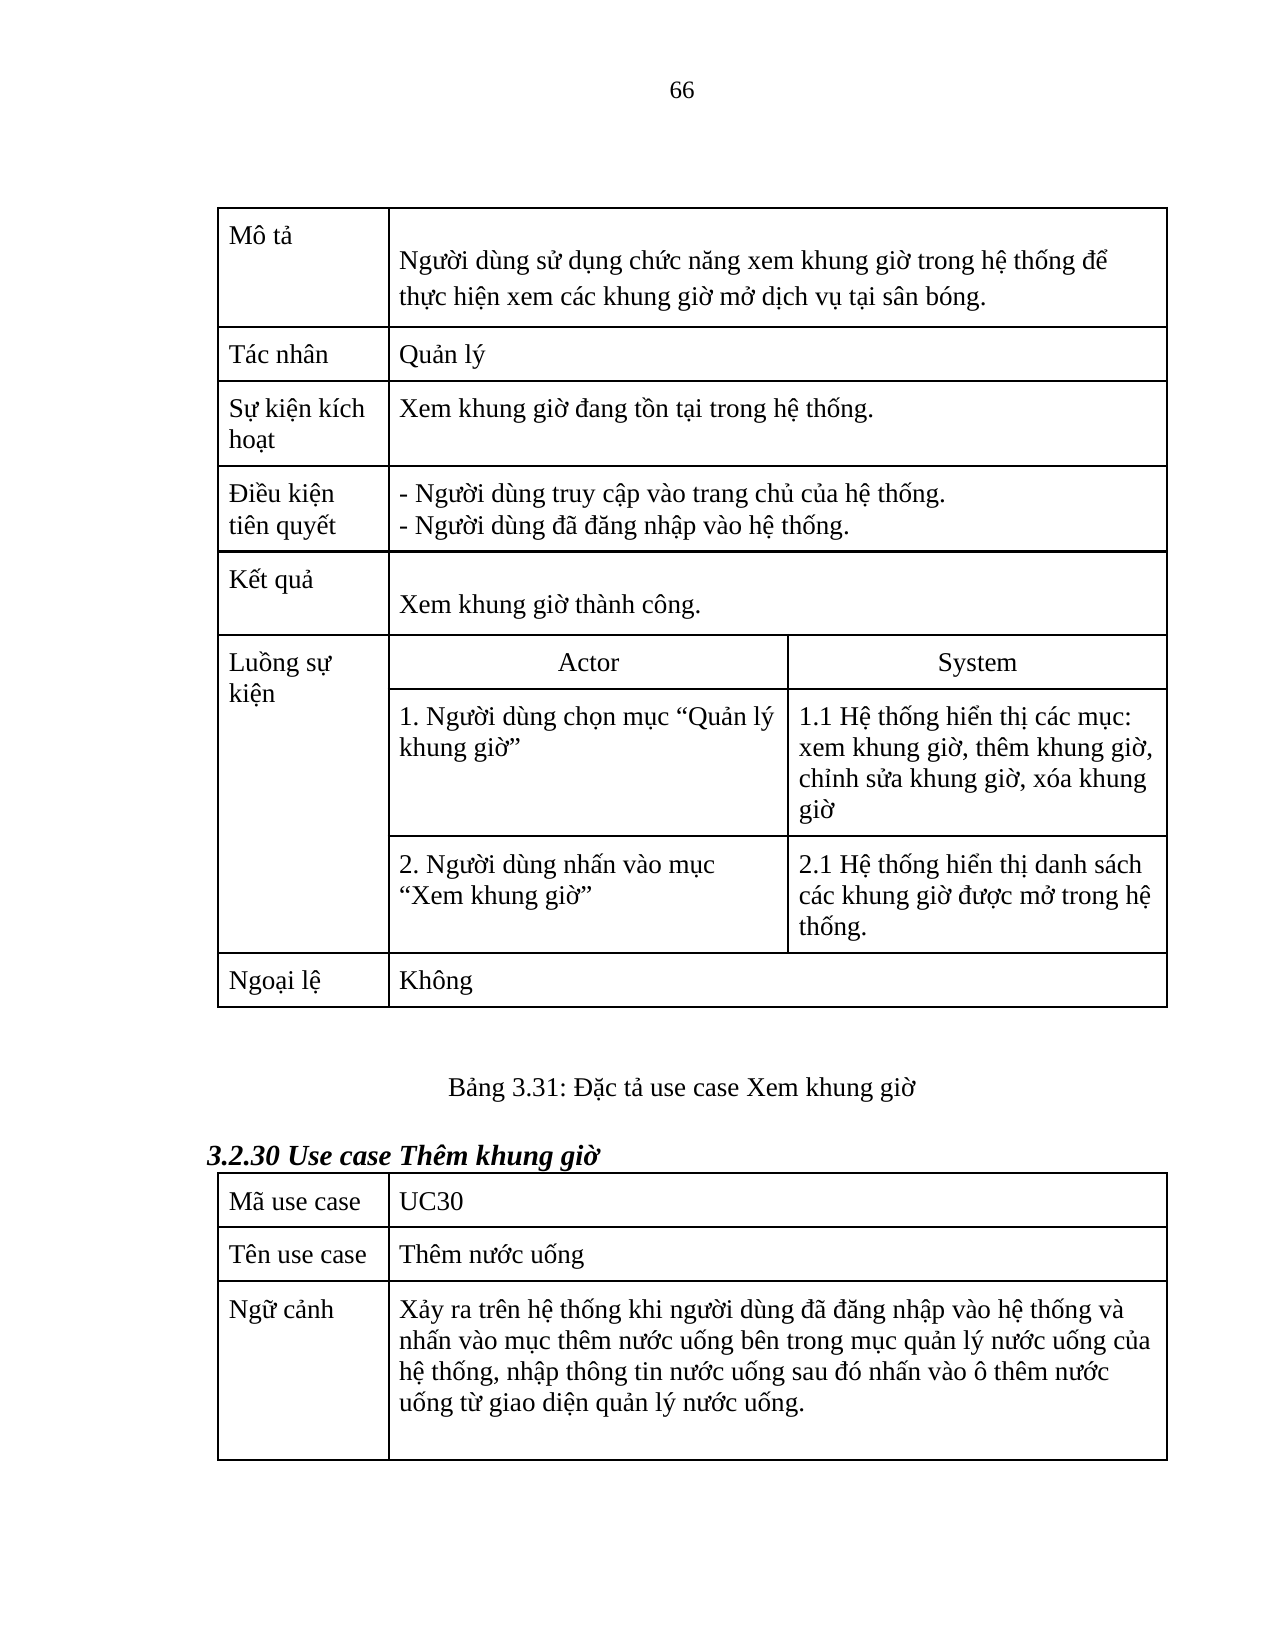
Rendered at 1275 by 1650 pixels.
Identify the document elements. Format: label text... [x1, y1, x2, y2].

table_cell Luồng sự kiện [219, 636, 388, 952]
table_cell Sự kiện kích hoạt [219, 382, 388, 465]
table_cell Tác nhân [219, 328, 388, 380]
table_cell Quản lý [390, 328, 1166, 380]
table_cell Xảy ra trên hệ thống khi người dùng đã đăng nhập vào hệ thống và nhấn vào mục thêm nước uống bên trong mục quản lý nước uống của hệ thống, nhập thông tin nước uống sau đó nhấn vào ô thêm nước uống từ giao diện quản lý nước uống. [390, 1282, 1166, 1459]
table_cell 1.1 Hệ thống hiển thị các mục: xem khung giờ, thêm khung giờ, chỉnh sửa khung giờ, xóa khung giờ [789, 690, 1166, 835]
table_cell Người dùng sử dụng chức năng xem khung giờ trong hệ thống để thực hiện xem các khung giờ mở dịch vụ tại sân bóng. [390, 209, 1166, 326]
table_cell Điều kiện tiên quyết [219, 467, 388, 550]
table_cell Tên use case [219, 1228, 388, 1280]
table_cell Actor [390, 636, 787, 688]
table_cell Thêm nước uống [390, 1228, 1166, 1280]
table_cell Xem khung giờ thành công. [390, 553, 1166, 634]
table_cell Xem khung giờ đang tồn tại trong hệ thống. [390, 382, 1166, 465]
table_cell 2. Người dùng nhấn vào mục “Xem khung giờ” [390, 837, 787, 952]
table_cell - Người dùng truy cập vào trang chủ của hệ thống. - Người dùng đã đăng nhập vào hệ thống. [390, 467, 1166, 550]
table_cell 2.1 Hệ thống hiển thị danh sách các khung giờ được mở trong hệ thống. [789, 837, 1166, 952]
table_cell 1. Người dùng chọn mục “Quản lý khung giờ” [390, 690, 787, 835]
table_cell Kết quả [219, 553, 388, 634]
table_cell Ngoại lệ [219, 954, 388, 1006]
table_cell Không [390, 954, 1166, 1006]
table_cell System [789, 636, 1166, 688]
subtitle 3.2.30 Use case Thêm khung giờ [207, 1138, 1157, 1172]
table_header UC30 [390, 1174, 1166, 1226]
table_cell Ngữ cảnh [219, 1282, 388, 1459]
table_cell Mô tả [219, 209, 388, 326]
text Bảng 3.31: Đặc tả use case Xem khung giờ [207, 1071, 1157, 1102]
table_header Mã use case [219, 1174, 388, 1226]
